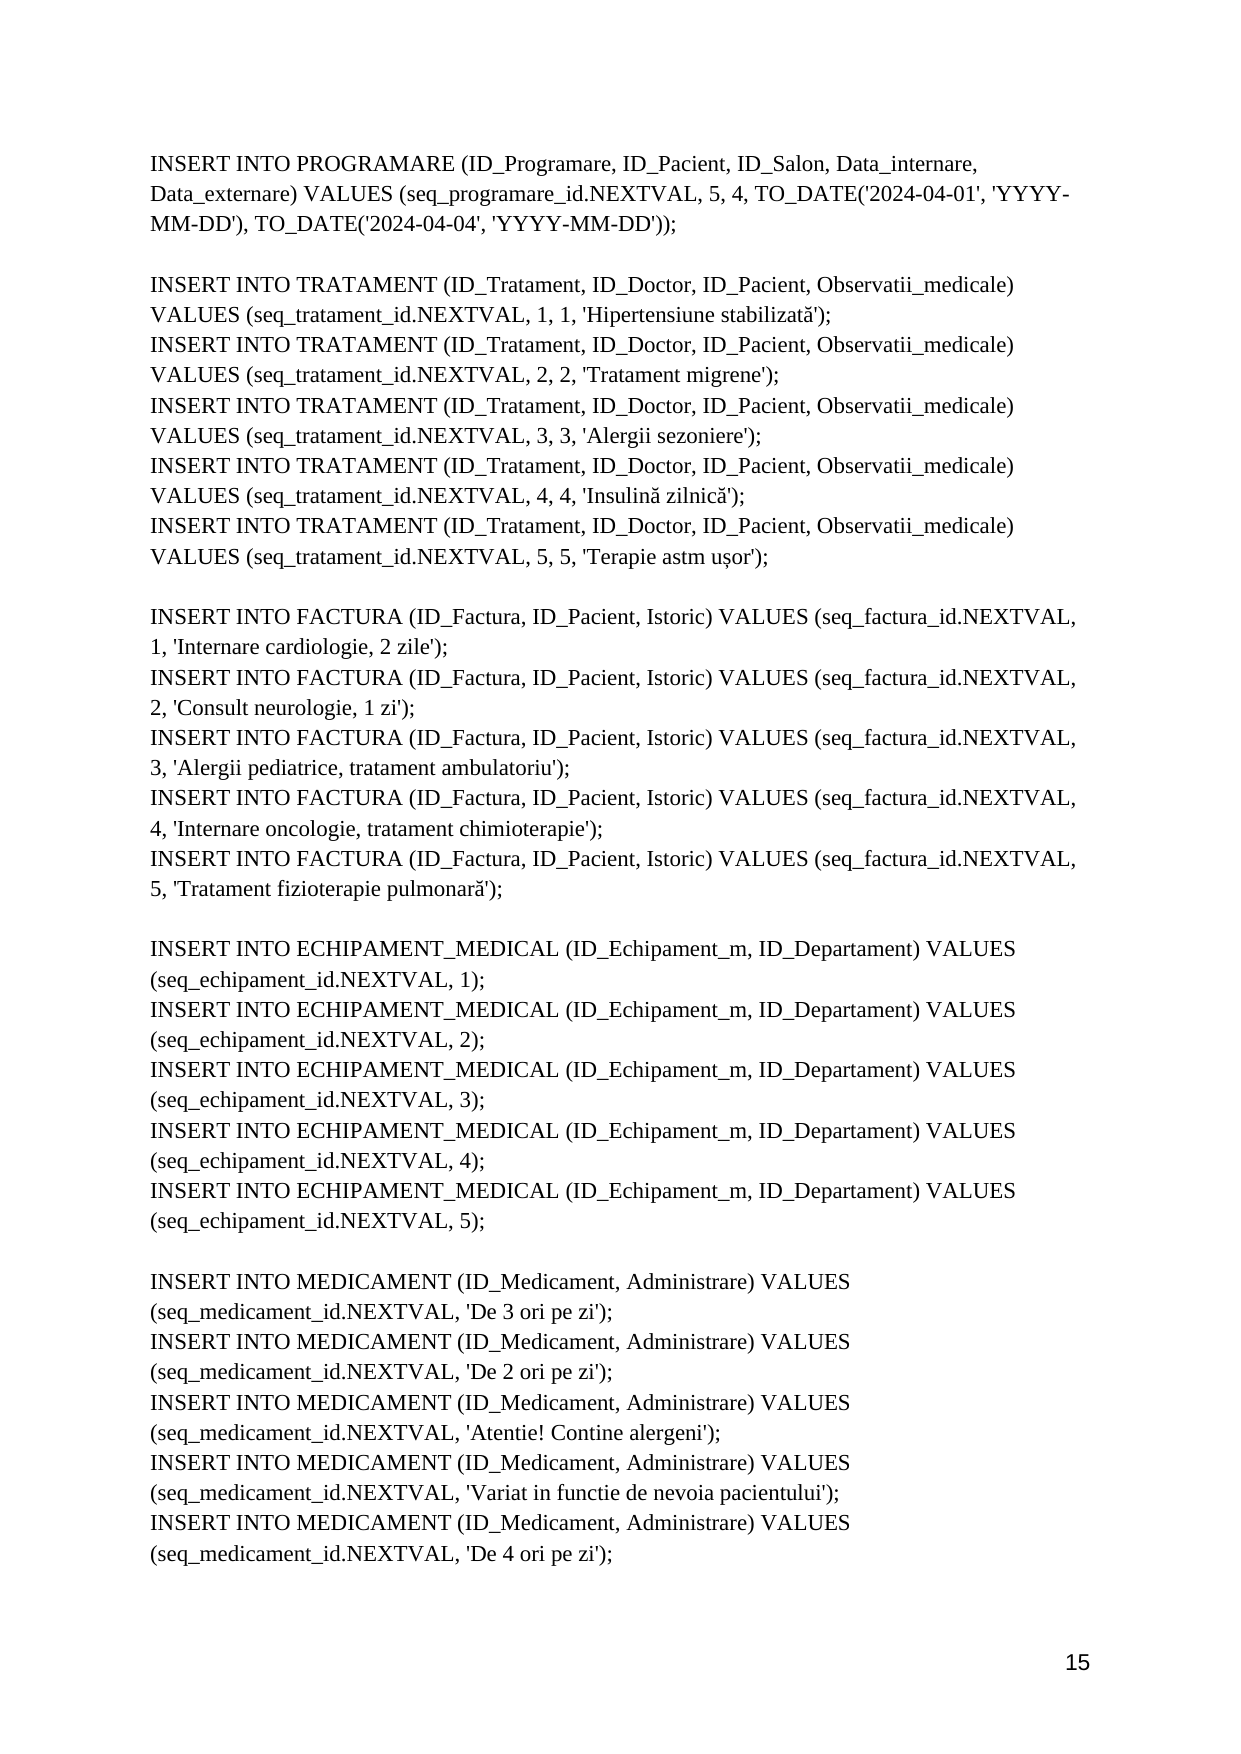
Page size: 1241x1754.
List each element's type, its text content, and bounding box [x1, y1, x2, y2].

text INSERT INTO MEDICAMENT (ID_Medicament, Administrare) VALUES (seq_medicament_id.NEXTVAL, 'Atentie! Contine alergeni'); [150, 1388, 1090, 1445]
text INSERT INTO MEDICAMENT (ID_Medicament, Administrare) VALUES (seq_medicament_id.NEXTVAL, 'De 2 ori pe zi'); [150, 1328, 1090, 1385]
text INSERT INTO MEDICAMENT (ID_Medicament, Administrare) VALUES (seq_medicament_id.NEXTVAL, 'De 4 ori pe zi'); [150, 1509, 1090, 1566]
text INSERT INTO FACTURA (ID_Factura, ID_Pacient, Istoric) VALUES (seq_factura_id.NEXTVAL, 1, 'Internare cardiologie, 2 zile'); [150, 603, 1090, 660]
text INSERT INTO TRATAMENT (ID_Tratament, ID_Doctor, ID_Pacient, Observatii_medicale) VALUES (seq_tratament_id.NEXTVAL, 4, 4, 'Insulină zilnică'); [150, 452, 1090, 509]
text INSERT INTO PROGRAMARE (ID_Programare, ID_Pacient, ID_Salon, Data_internare, Data_externare) VALUES (seq_programare_id.NEXTVAL, 5, 4, TO_DATE('2024-04-01', 'YYYY-MM-DD'), TO_DATE('2024-04-04', 'YYYY-MM-DD')); [150, 150, 1090, 237]
text INSERT INTO FACTURA (ID_Factura, ID_Pacient, Istoric) VALUES (seq_factura_id.NEXTVAL, 4, 'Internare oncologie, tratament chimioterapie'); [150, 784, 1090, 841]
text INSERT INTO TRATAMENT (ID_Tratament, ID_Doctor, ID_Pacient, Observatii_medicale) VALUES (seq_tratament_id.NEXTVAL, 5, 5, 'Terapie astm ușor'); [150, 512, 1090, 569]
text INSERT INTO ECHIPAMENT_MEDICAL (ID_Echipament_m, ID_Departament) VALUES (seq_echipament_id.NEXTVAL, 1); [150, 935, 1090, 992]
text INSERT INTO FACTURA (ID_Factura, ID_Pacient, Istoric) VALUES (seq_factura_id.NEXTVAL, 3, 'Alergii pediatrice, tratament ambulatoriu'); [150, 724, 1090, 781]
text INSERT INTO TRATAMENT (ID_Tratament, ID_Doctor, ID_Pacient, Observatii_medicale) VALUES (seq_tratament_id.NEXTVAL, 3, 3, 'Alergii sezoniere'); [150, 392, 1090, 448]
text INSERT INTO ECHIPAMENT_MEDICAL (ID_Echipament_m, ID_Departament) VALUES (seq_echipament_id.NEXTVAL, 5); [150, 1177, 1090, 1234]
text INSERT INTO ECHIPAMENT_MEDICAL (ID_Echipament_m, ID_Departament) VALUES (seq_echipament_id.NEXTVAL, 2); [150, 996, 1090, 1052]
text INSERT INTO ECHIPAMENT_MEDICAL (ID_Echipament_m, ID_Departament) VALUES (seq_echipament_id.NEXTVAL, 4); [150, 1117, 1090, 1173]
text INSERT INTO FACTURA (ID_Factura, ID_Pacient, Istoric) VALUES (seq_factura_id.NEXTVAL, 5, 'Tratament fizioterapie pulmonară'); [150, 845, 1090, 901]
text INSERT INTO TRATAMENT (ID_Tratament, ID_Doctor, ID_Pacient, Observatii_medicale) VALUES (seq_tratament_id.NEXTVAL, 2, 2, 'Tratament migrene'); [150, 331, 1090, 388]
text INSERT INTO TRATAMENT (ID_Tratament, ID_Doctor, ID_Pacient, Observatii_medicale) VALUES (seq_tratament_id.NEXTVAL, 1, 1, 'Hipertensiune stabilizată'); [150, 271, 1090, 327]
text INSERT INTO ECHIPAMENT_MEDICAL (ID_Echipament_m, ID_Departament) VALUES (seq_echipament_id.NEXTVAL, 3); [150, 1056, 1090, 1113]
text INSERT INTO FACTURA (ID_Factura, ID_Pacient, Istoric) VALUES (seq_factura_id.NEXTVAL, 2, 'Consult neurologie, 1 zi'); [150, 663, 1090, 720]
text INSERT INTO MEDICAMENT (ID_Medicament, Administrare) VALUES (seq_medicament_id.NEXTVAL, 'De 3 ori pe zi'); [150, 1268, 1090, 1324]
text INSERT INTO MEDICAMENT (ID_Medicament, Administrare) VALUES (seq_medicament_id.NEXTVAL, 'Variat in functie de nevoia pacientului'); [150, 1449, 1090, 1506]
